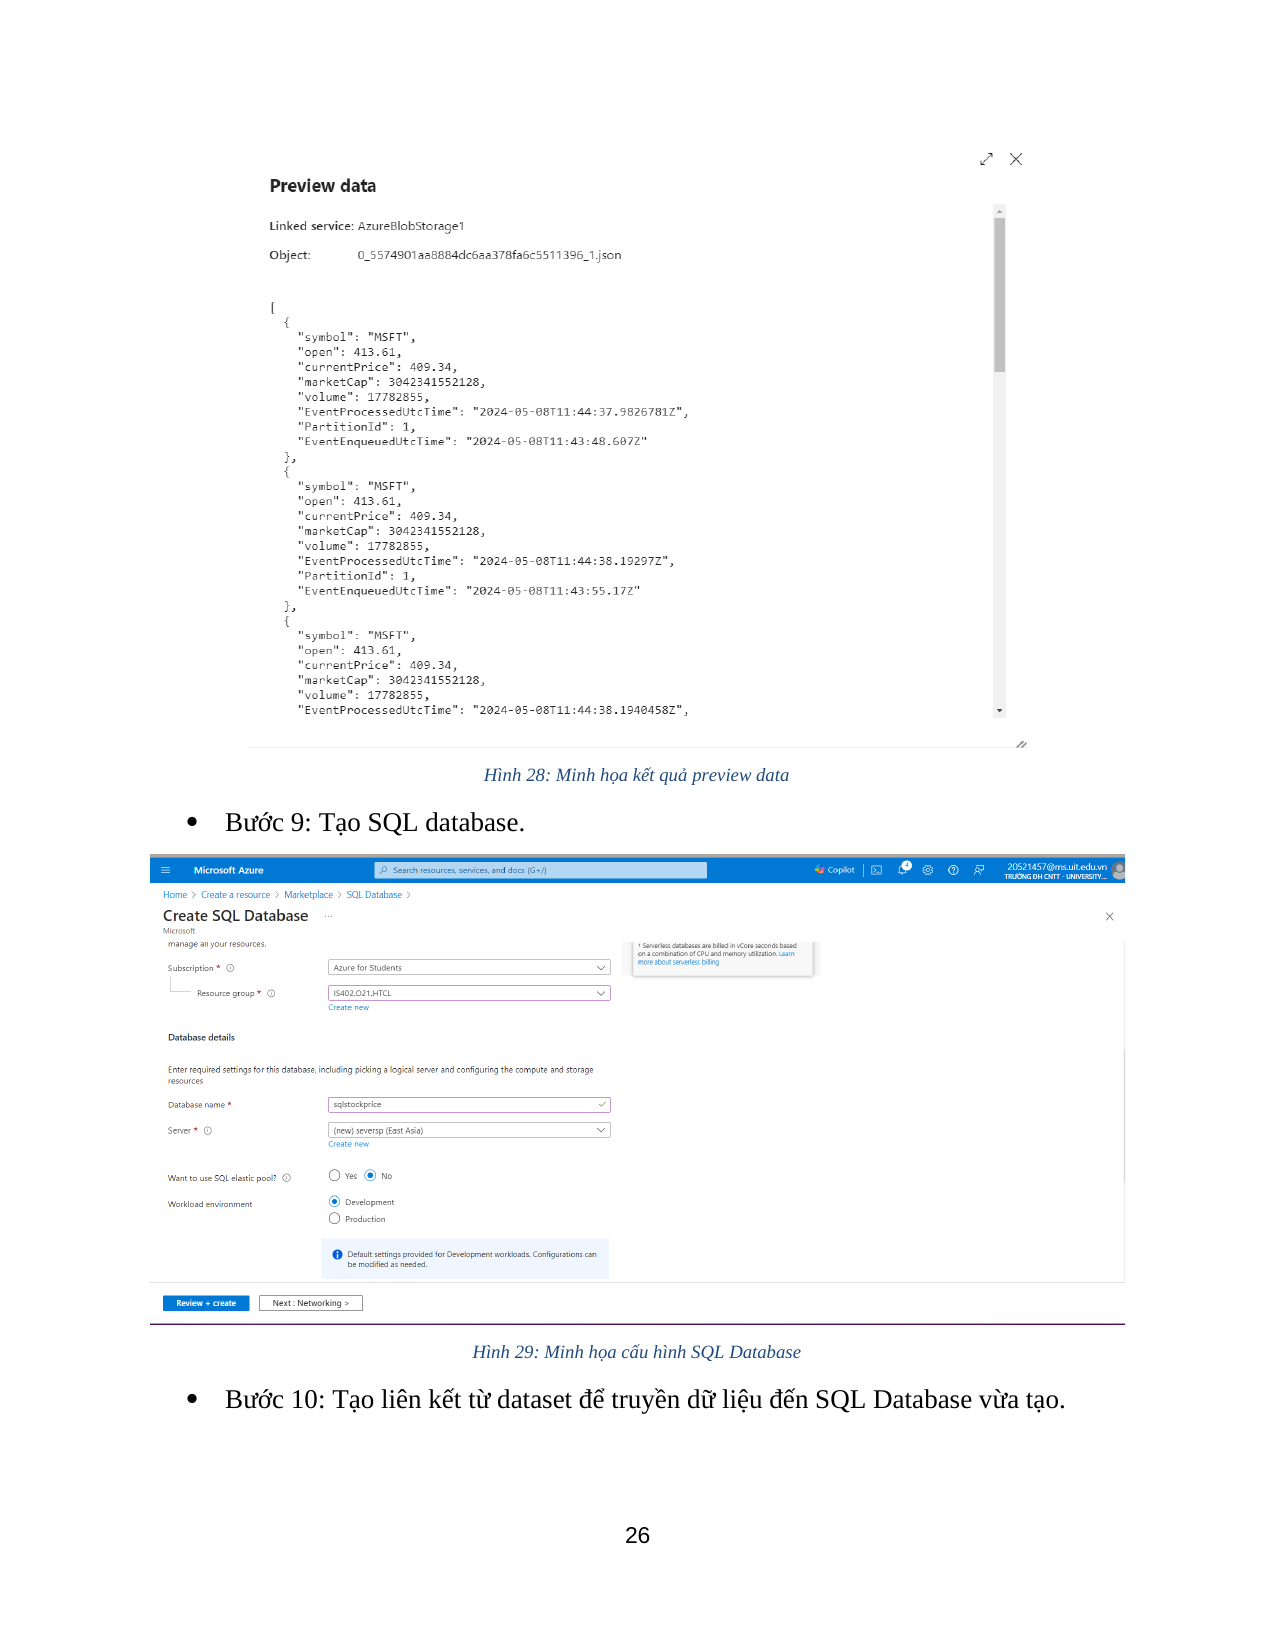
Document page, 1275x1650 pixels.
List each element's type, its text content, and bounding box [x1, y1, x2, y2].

text Hình 29: Minh họa cấu hình SQL Database [150, 1341, 1125, 1363]
picture [248, 150, 1027, 748]
list Bước 9: Tạo SQL database. [187, 806, 1125, 838]
text Hình 28: Minh họa kết quả preview data [150, 764, 1125, 786]
picture [150, 854, 1125, 1325]
list Bước 10: Tạo liên kết từ dataset để truyền dữ liệu đến SQL Database vừa tạo. [187, 1384, 1125, 1415]
